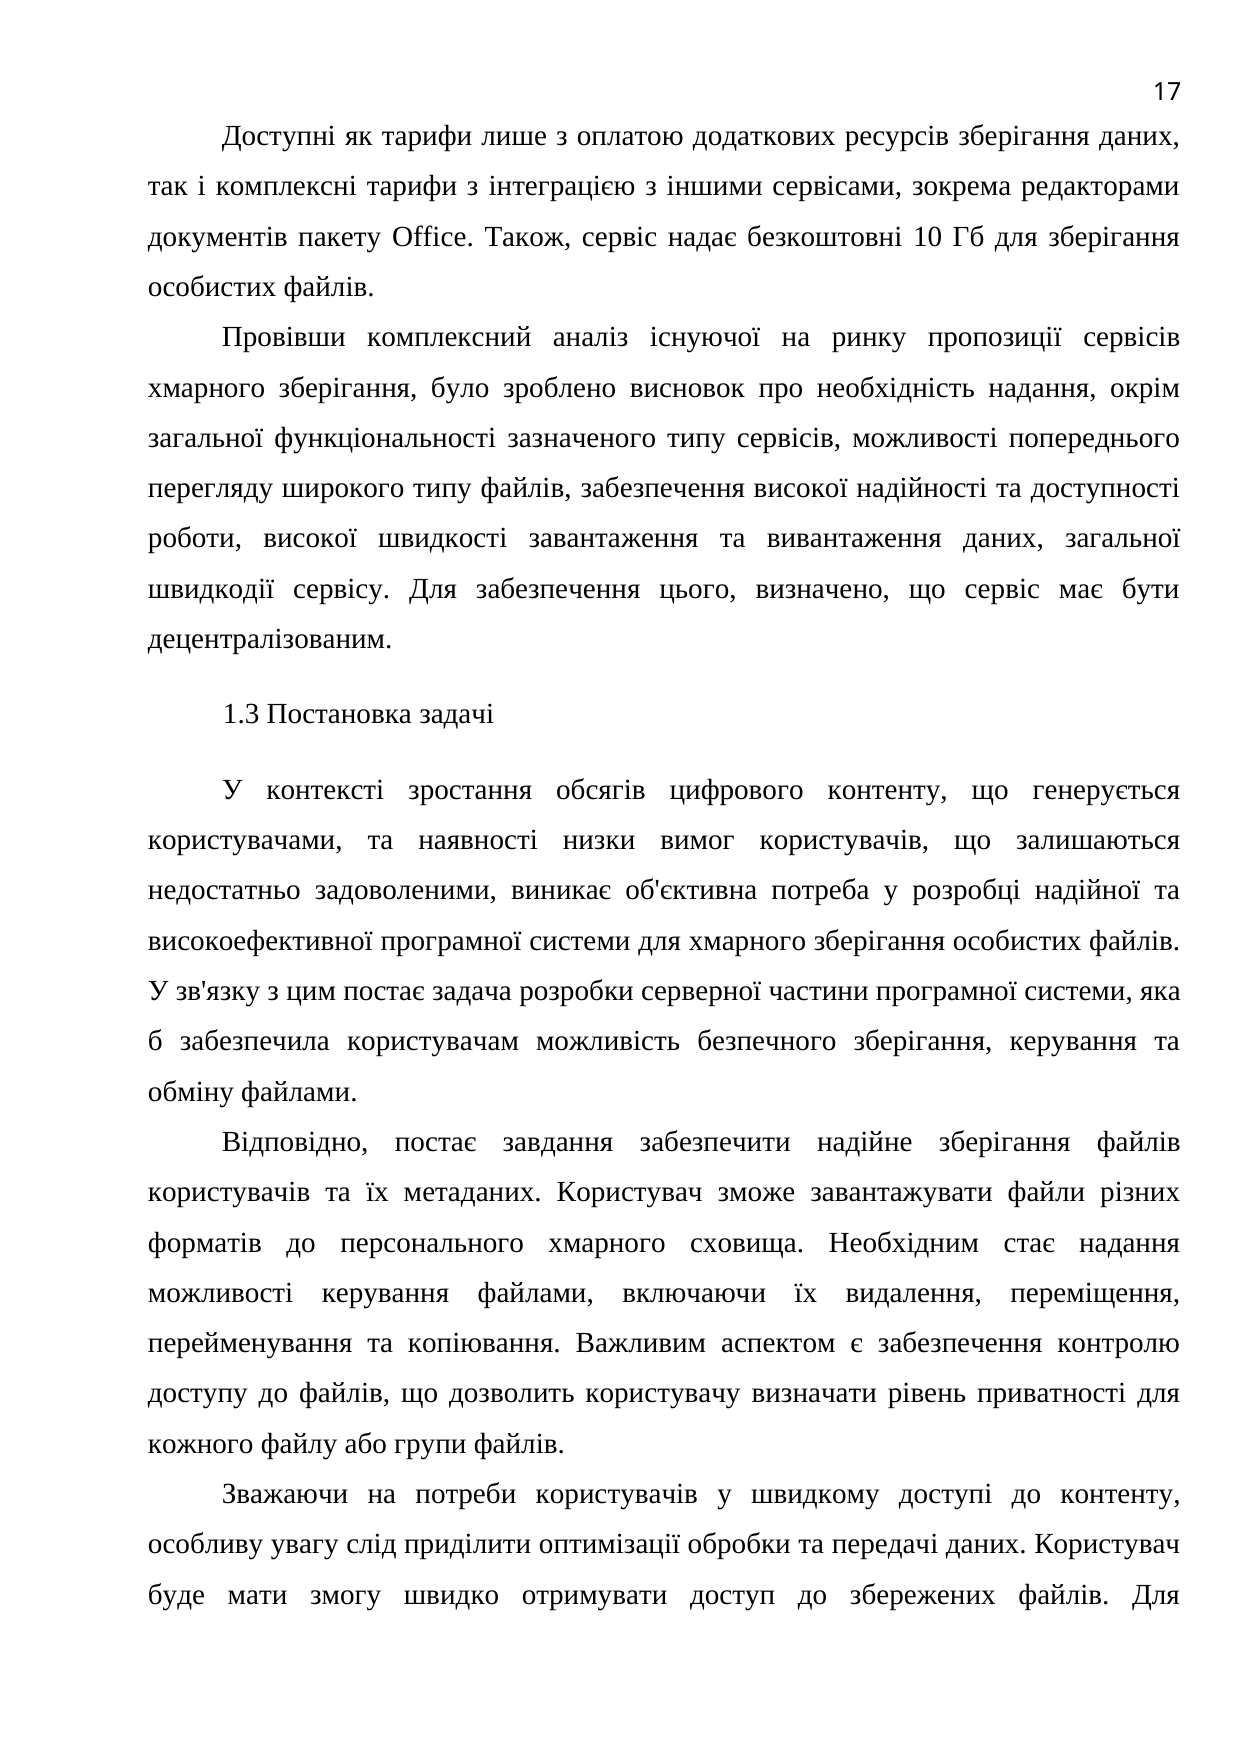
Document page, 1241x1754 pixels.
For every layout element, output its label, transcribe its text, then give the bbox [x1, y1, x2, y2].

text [148, 1476, 1181, 1610]
text У контексті зростання обсягів цифрового контенту, що генерується користувачами, та наявності низки вимог користувачів, що залишаються недостатньо задоволеними, виникає об'єктивна потреба у розробці надійної та високоефективної програмної системи для хмарного зберігання особистих файлів. У зв'язку з цим постає задача розробки серверної частини програмної системи, яка б забезпечила користувачам можливість безпечного зберігання, керування та обміну файлами. [148, 772, 1181, 1107]
text 1.3 Постановка задачі [148, 697, 1181, 730]
text Доступні як тарифи лише з оплатою додаткових ресурсів зберігання даних, так і комплексні тарифи з інтеграцією з іншими сервісами, зокрема редакторами документів пакету Office. Також, сервіс надає безкоштовні 10 Гб для зберігання особистих файлів. [148, 118, 1181, 303]
text Провівши комплексний аналіз існуючої на ринку пропозиції сервісів хмарного зберігання, було зроблено висновок про необхідність надання, окрім загальної функціональності зазначеного типу сервісів, можливості попереднього перегляду широкого типу файлів, забезпечення високої надійності та доступності роботи, високої швидкості завантаження та вивантаження даних, загальної швидкодії сервісу. Для забезпечення цього, визначено, що сервіс має бути децентралізованим. [148, 319, 1181, 655]
text Відповідно, постає завдання забезпечити надійне зберігання файлів користувачів та їх метаданих. Користувач зможе завантажувати файли різних форматів до персонального хмарного сховища. Необхідним стає надання можливості керування файлами, включаючи їх видалення, переміщення, перейменування та копіювання. Важливим аспектом є забезпечення контролю доступу до файлів, що дозволить користувачу визначати рівень приватності для кожного файлу або групи файлів. [148, 1124, 1181, 1459]
